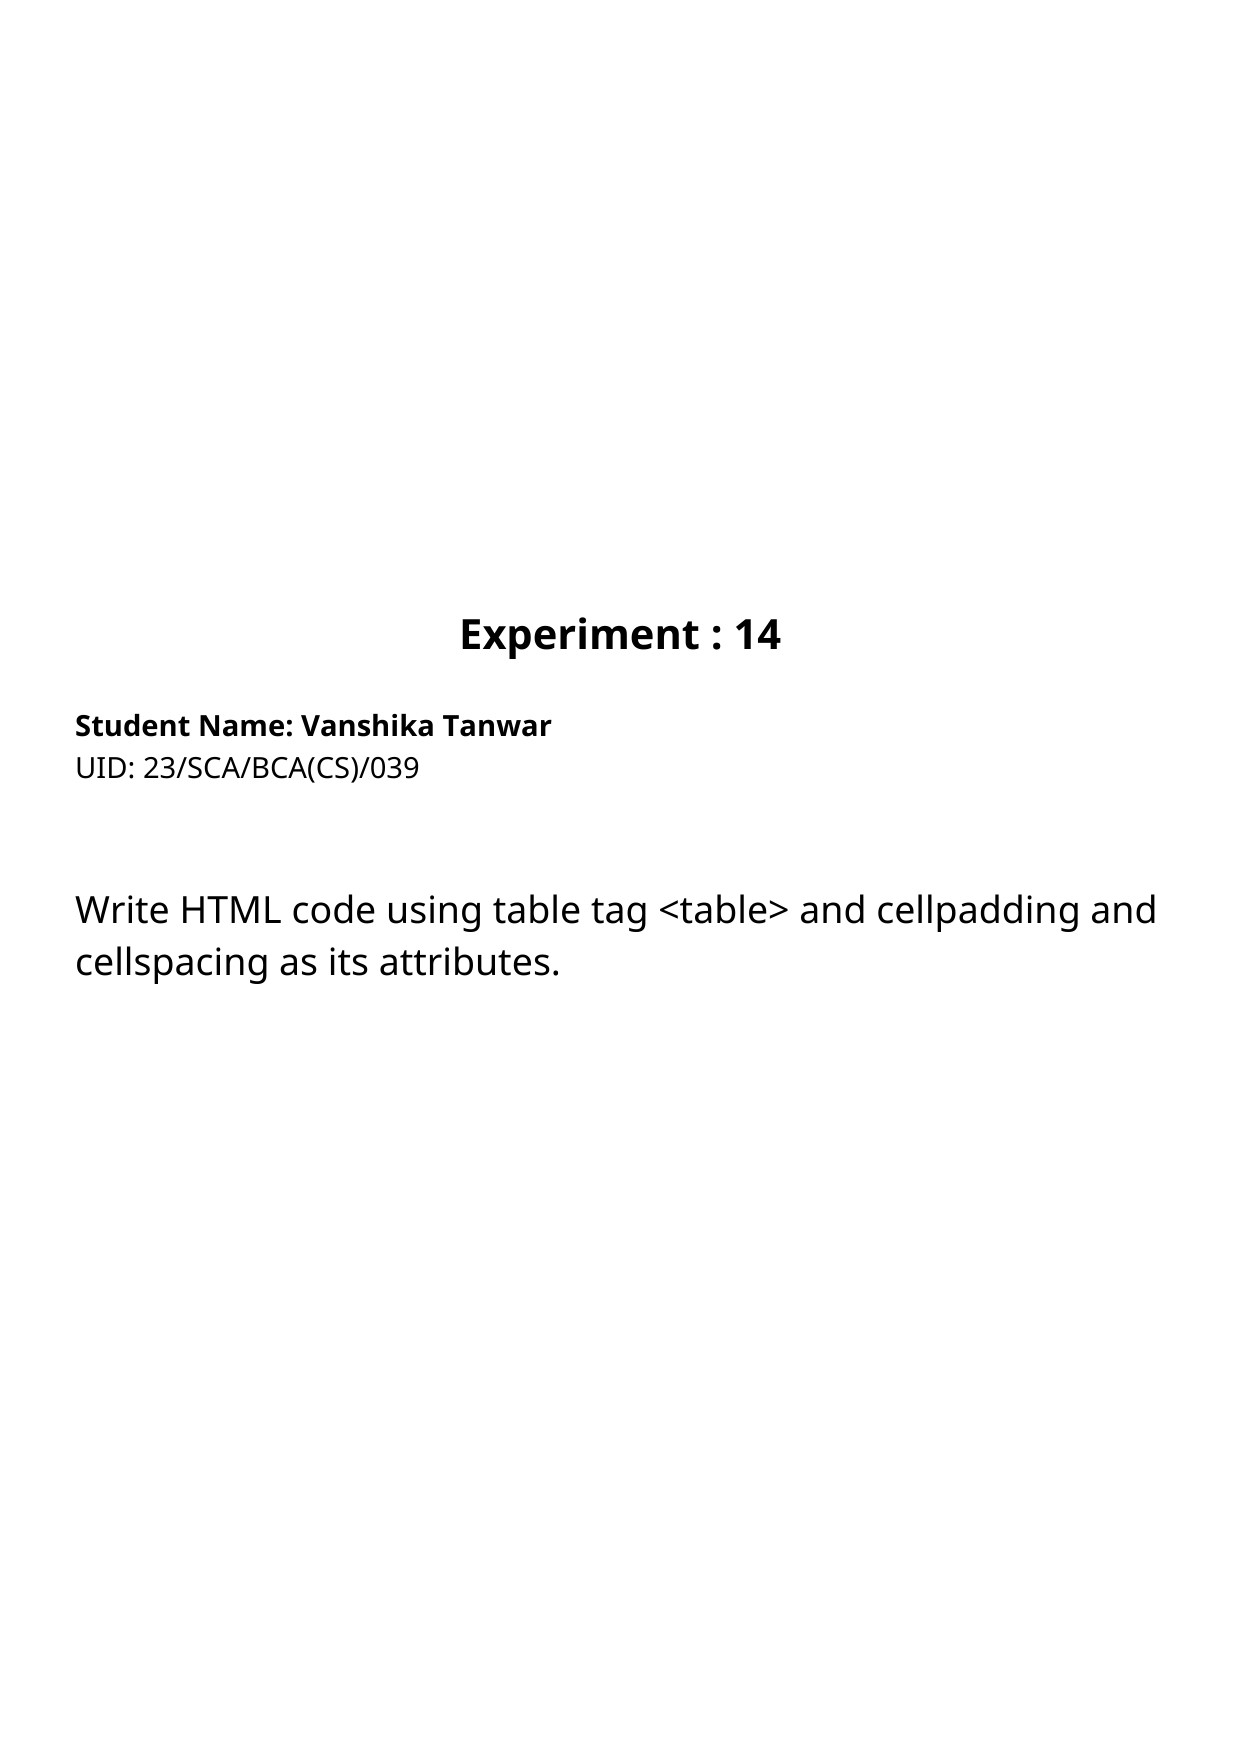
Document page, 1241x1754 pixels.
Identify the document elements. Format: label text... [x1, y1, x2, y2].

text UID: 23/SCA/BCA(CS)/039 [75, 747, 1165, 787]
text Experiment : 14 [75, 605, 1165, 661]
text Write HTML code using table tag <table> and cellpadding and cellspacing as its attributes. [75, 884, 1165, 986]
text Student Name: Vanshika Tanwar [75, 705, 1165, 745]
